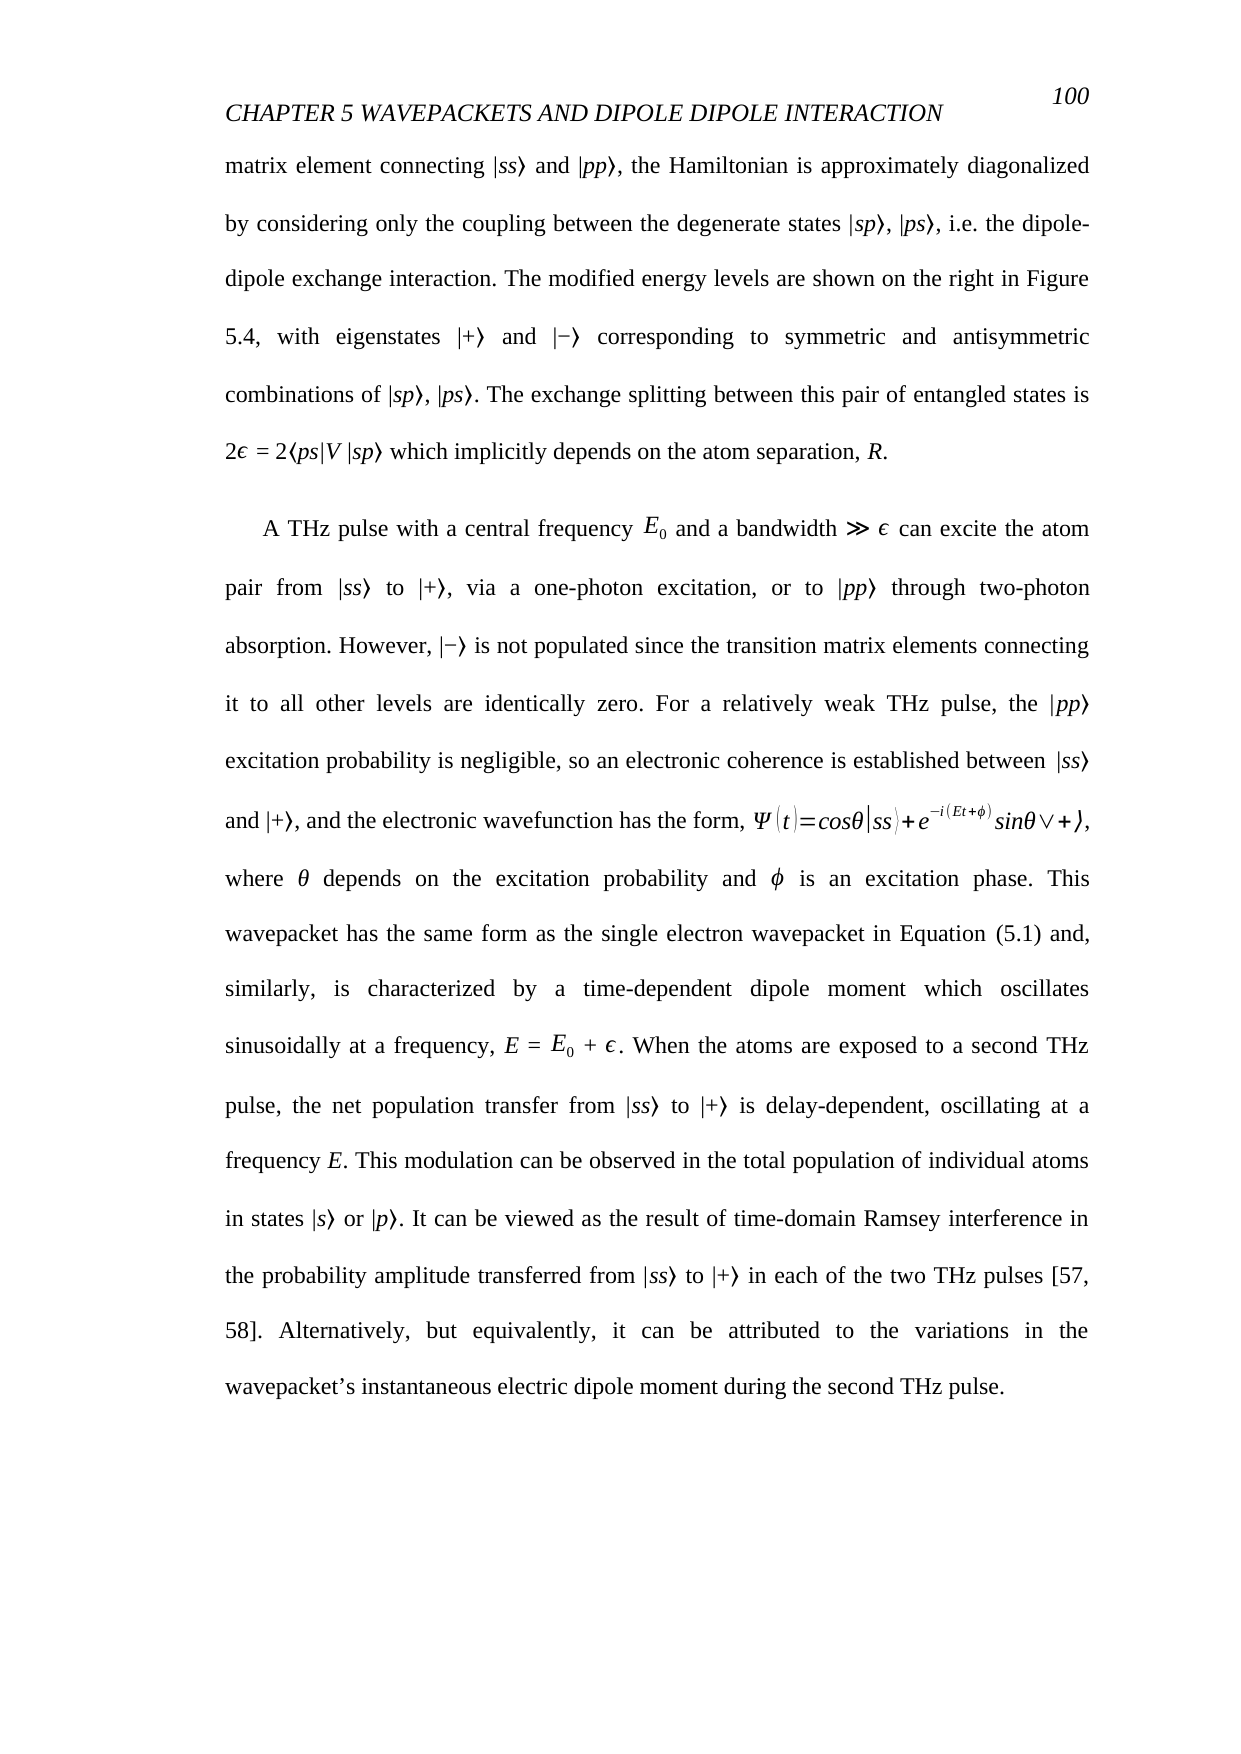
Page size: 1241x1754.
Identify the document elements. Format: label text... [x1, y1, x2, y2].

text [225, 150, 1090, 465]
